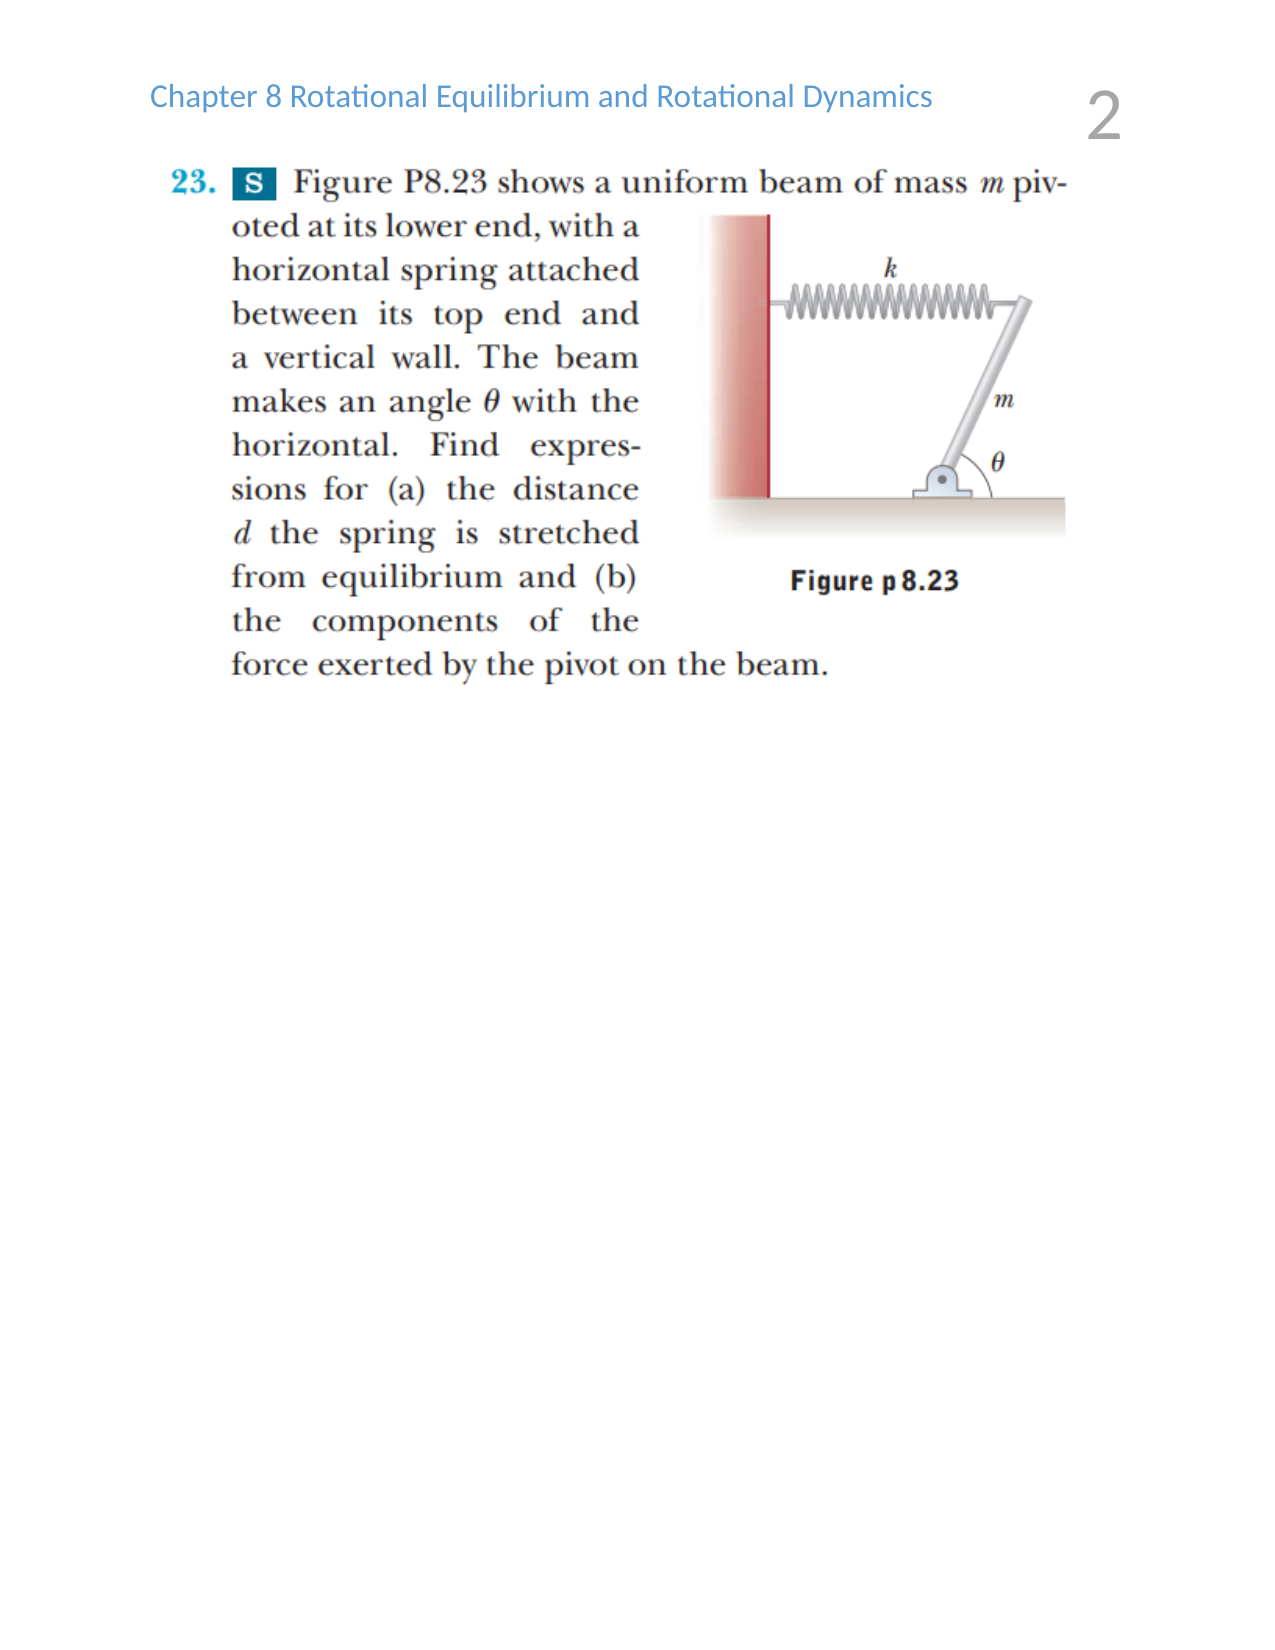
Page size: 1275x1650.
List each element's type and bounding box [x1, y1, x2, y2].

picture [150, 150, 1108, 697]
